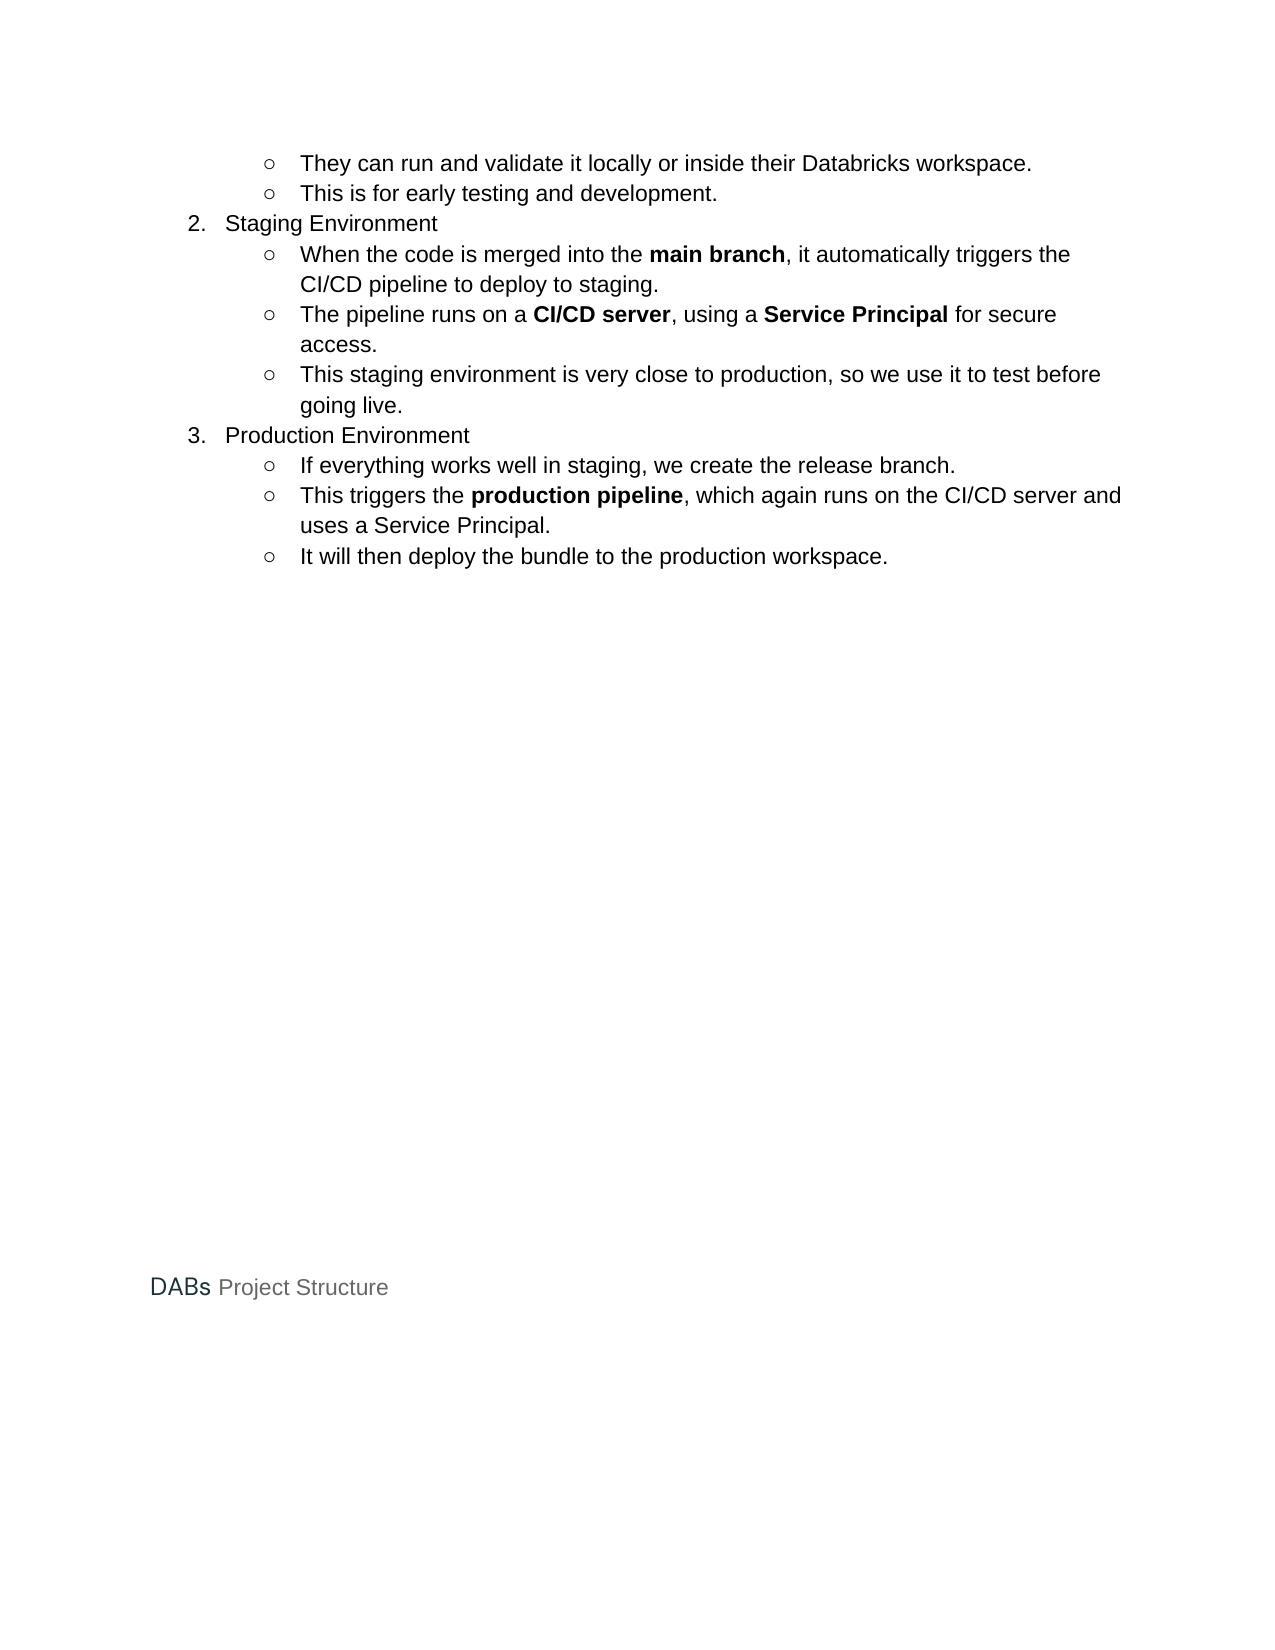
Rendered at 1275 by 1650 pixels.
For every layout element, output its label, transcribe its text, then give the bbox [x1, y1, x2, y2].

list Staging Environment [187, 210, 1125, 237]
subtitle DABs Project Structure [150, 1271, 1125, 1303]
list This triggers the production pipeline, which again runs on the CI/CD server and uses a Service Principal. [262, 482, 1125, 539]
list This is for early testing and development. [262, 180, 1125, 207]
list If everything works well in staging, we create the release branch. [262, 452, 1125, 478]
list It will then deploy the bundle to the production workspace. [262, 543, 1125, 569]
list When the code is merged into the main branch, it automatically triggers the CI/CD pipeline to deploy to staging. [262, 241, 1125, 297]
list They can run and validate it locally or inside their Databricks workspace. [262, 150, 1125, 176]
list The pipeline runs on a CI/CD server, using a Service Principal for secure access. [262, 301, 1125, 358]
list Production Environment [187, 422, 1125, 448]
list This staging environment is very close to production, so we use it to test before going live. [262, 361, 1125, 418]
